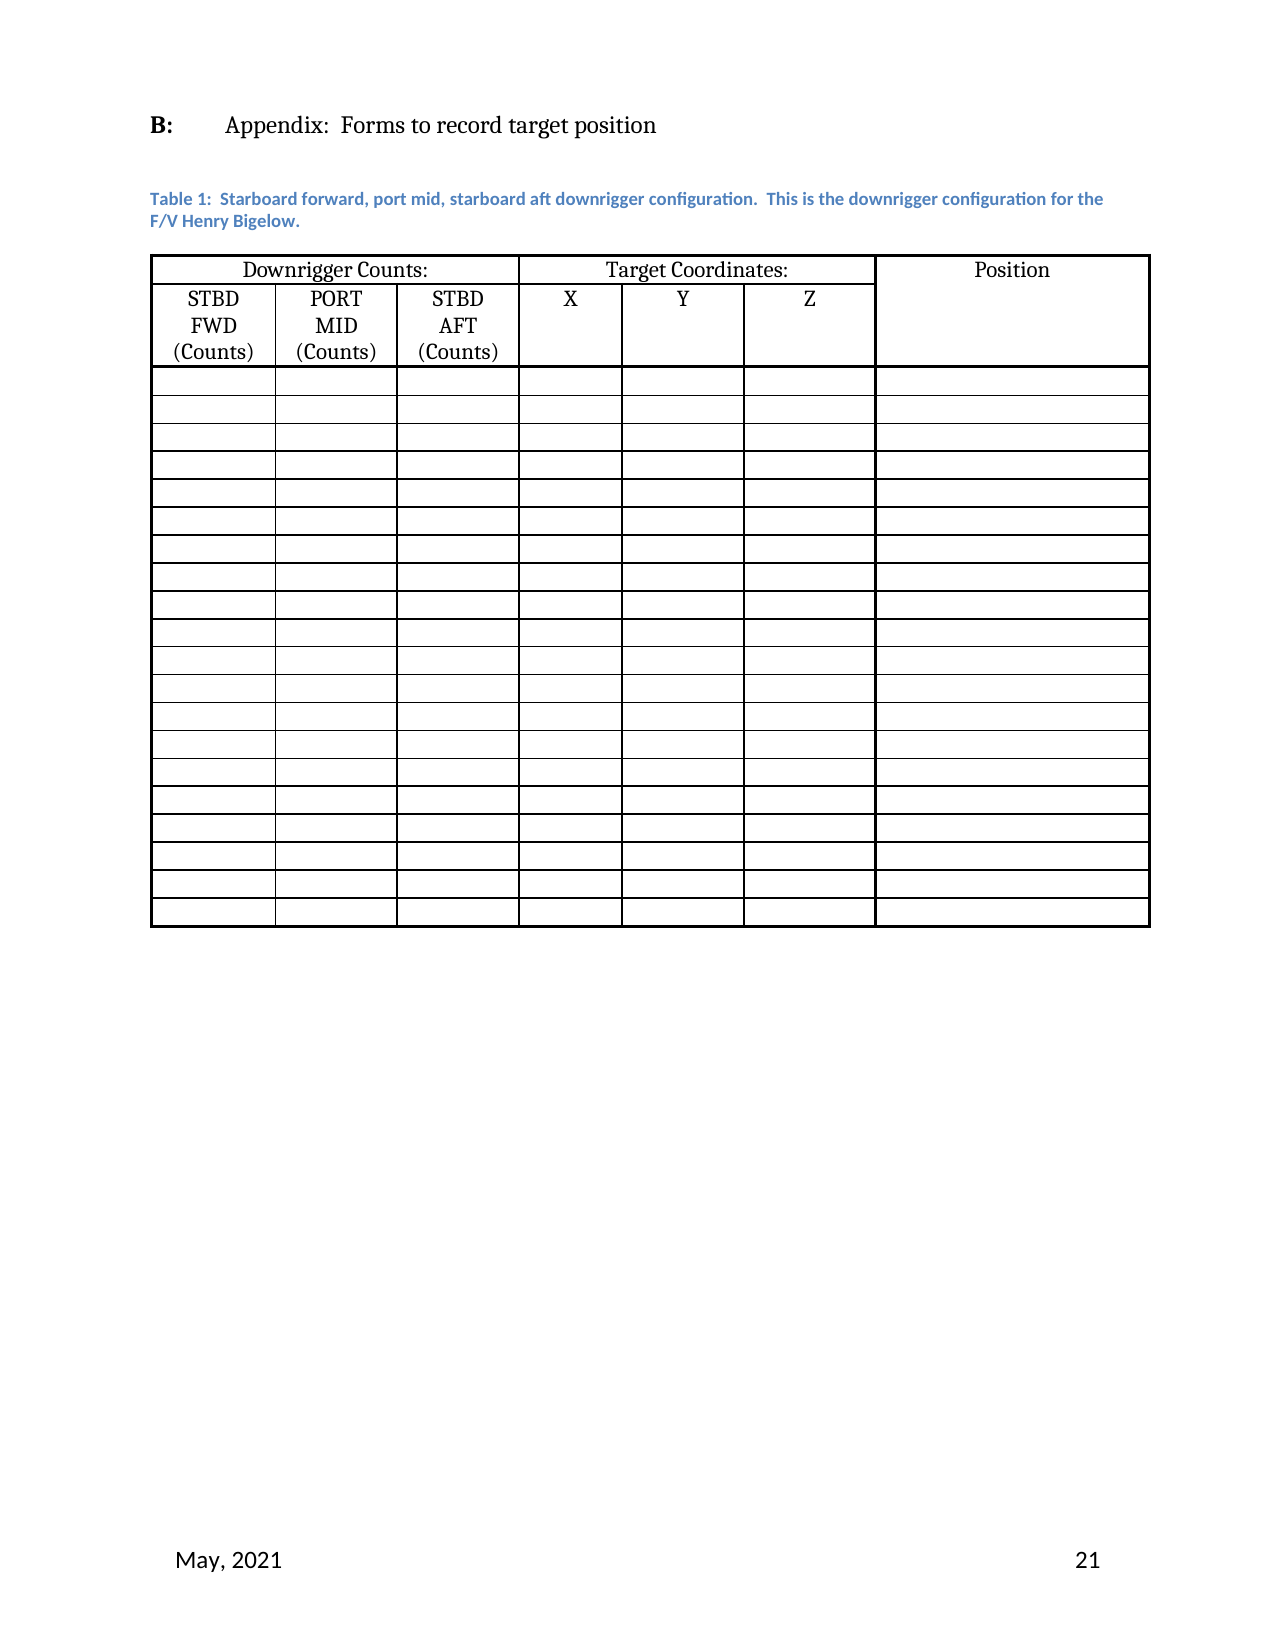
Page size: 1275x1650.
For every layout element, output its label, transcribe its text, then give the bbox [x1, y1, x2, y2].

table_cell [398, 815, 518, 841]
table_cell [398, 424, 518, 450]
table_cell [153, 564, 275, 590]
table_cell PORT MID (Counts) [276, 285, 396, 365]
table_cell [520, 675, 621, 702]
table_cell [623, 480, 743, 506]
table_cell [877, 675, 1148, 702]
table_cell [520, 787, 621, 813]
table_cell [276, 368, 396, 394]
table_cell [745, 759, 874, 785]
table_cell [153, 592, 275, 618]
table_cell [877, 815, 1148, 841]
table_cell [276, 731, 396, 757]
table_cell [623, 564, 743, 590]
table_cell [276, 536, 396, 562]
table_cell [877, 731, 1148, 757]
table_cell [276, 480, 396, 506]
table_cell [153, 647, 275, 674]
table_cell [398, 871, 518, 897]
table_cell [623, 703, 743, 729]
table_cell [877, 759, 1148, 785]
table_cell [877, 871, 1148, 897]
table_cell [153, 899, 275, 925]
table_cell [877, 899, 1148, 925]
table_cell [745, 424, 874, 450]
table_cell [153, 508, 275, 534]
table_cell [276, 592, 396, 618]
table_cell [276, 564, 396, 590]
table_cell [745, 564, 874, 590]
table_cell [153, 368, 275, 394]
table_cell [877, 620, 1148, 646]
table_cell [745, 787, 874, 813]
table_cell [745, 703, 874, 729]
table_cell X [520, 285, 621, 365]
table_cell [745, 508, 874, 534]
table_cell [398, 703, 518, 729]
table_cell [153, 871, 275, 897]
table_cell [276, 424, 396, 450]
table_cell [623, 675, 743, 702]
table_cell [276, 703, 396, 729]
table_cell [877, 592, 1148, 618]
table_cell [745, 592, 874, 618]
table_cell [745, 871, 874, 897]
table_cell [623, 759, 743, 785]
table_cell [623, 871, 743, 897]
table_header Position [877, 257, 1148, 365]
table_cell [745, 647, 874, 674]
table_cell [153, 675, 275, 702]
table_cell [520, 480, 621, 506]
table_cell [276, 759, 396, 785]
table_cell [398, 452, 518, 478]
table_cell [623, 899, 743, 925]
table_cell [520, 899, 621, 925]
table_cell [153, 536, 275, 562]
table_cell [745, 368, 874, 394]
table_cell [623, 592, 743, 618]
table_header Downrigger Counts: [153, 257, 518, 283]
table_cell [520, 843, 621, 869]
table_cell [398, 759, 518, 785]
table_cell [153, 452, 275, 478]
table_cell [398, 396, 518, 422]
table_cell [276, 452, 396, 478]
table_cell [877, 536, 1148, 562]
table_cell [520, 424, 621, 450]
table_cell STBD AFT (Counts) [398, 285, 518, 365]
table_cell [398, 731, 518, 757]
table_cell [623, 815, 743, 841]
table_cell [276, 396, 396, 422]
table_cell [877, 703, 1148, 729]
table_cell [623, 843, 743, 869]
table_cell [623, 368, 743, 394]
table_cell [398, 843, 518, 869]
table_cell [153, 480, 275, 506]
table_cell Z [745, 285, 874, 365]
table_cell [520, 396, 621, 422]
table_cell [745, 731, 874, 757]
table_cell [398, 675, 518, 702]
table_cell [877, 368, 1148, 394]
table_cell [276, 843, 396, 869]
table_cell [398, 368, 518, 394]
table_cell [745, 675, 874, 702]
table_cell [398, 787, 518, 813]
table_cell [276, 815, 396, 841]
table_cell [623, 731, 743, 757]
table_cell [276, 899, 396, 925]
table_cell [745, 815, 874, 841]
table_cell [153, 759, 275, 785]
table_cell [276, 647, 396, 674]
table_cell [877, 564, 1148, 590]
table_cell [398, 592, 518, 618]
table_cell [520, 536, 621, 562]
table_cell [520, 731, 621, 757]
table_cell [398, 480, 518, 506]
table_cell [153, 703, 275, 729]
table_cell [520, 759, 621, 785]
table_cell [153, 731, 275, 757]
table_cell [745, 452, 874, 478]
table_cell [877, 843, 1148, 869]
table_cell [153, 815, 275, 841]
table_cell [877, 787, 1148, 813]
table_cell [520, 647, 621, 674]
table_cell [745, 843, 874, 869]
table_cell [623, 424, 743, 450]
table_cell [877, 480, 1148, 506]
table_cell [745, 536, 874, 562]
text Table 1: Starboard forward, port mid, starboard aft downrigger configuration. This is the downrigger configuration for the F/V Henry Bigelow. [150, 187, 1125, 233]
table_cell [520, 703, 621, 729]
table_cell [276, 871, 396, 897]
table_cell [276, 620, 396, 646]
table_cell [276, 787, 396, 813]
table_cell Y [623, 285, 743, 365]
table_cell [520, 368, 621, 394]
table_cell [153, 396, 275, 422]
table_cell [520, 452, 621, 478]
subtitle Appendix: Forms to record target position [150, 111, 1125, 139]
table_cell [623, 620, 743, 646]
table_cell [623, 536, 743, 562]
table_cell [745, 620, 874, 646]
table_cell [520, 564, 621, 590]
table_cell [877, 424, 1148, 450]
table_cell [877, 396, 1148, 422]
table_cell [623, 508, 743, 534]
table_cell [520, 871, 621, 897]
table_cell [877, 647, 1148, 674]
table_cell [153, 843, 275, 869]
table_cell [623, 647, 743, 674]
table_cell [745, 396, 874, 422]
table_cell [520, 815, 621, 841]
table_cell [276, 508, 396, 534]
table_cell [623, 452, 743, 478]
table_cell [398, 564, 518, 590]
table_cell [745, 480, 874, 506]
table_cell [398, 899, 518, 925]
table_cell [398, 508, 518, 534]
table_cell [153, 620, 275, 646]
table_cell [520, 620, 621, 646]
table_header Target Coordinates: [520, 257, 874, 283]
table_cell [745, 899, 874, 925]
table_cell [877, 508, 1148, 534]
table_cell [153, 787, 275, 813]
table_cell [623, 787, 743, 813]
table_cell [520, 508, 621, 534]
table_cell [877, 452, 1148, 478]
table_cell [276, 675, 396, 702]
table_cell [398, 620, 518, 646]
table_cell [153, 424, 275, 450]
table_cell [398, 536, 518, 562]
table_cell STBD FWD (Counts) [153, 285, 275, 365]
table_cell [520, 592, 621, 618]
table_cell [398, 647, 518, 674]
table_cell [623, 396, 743, 422]
